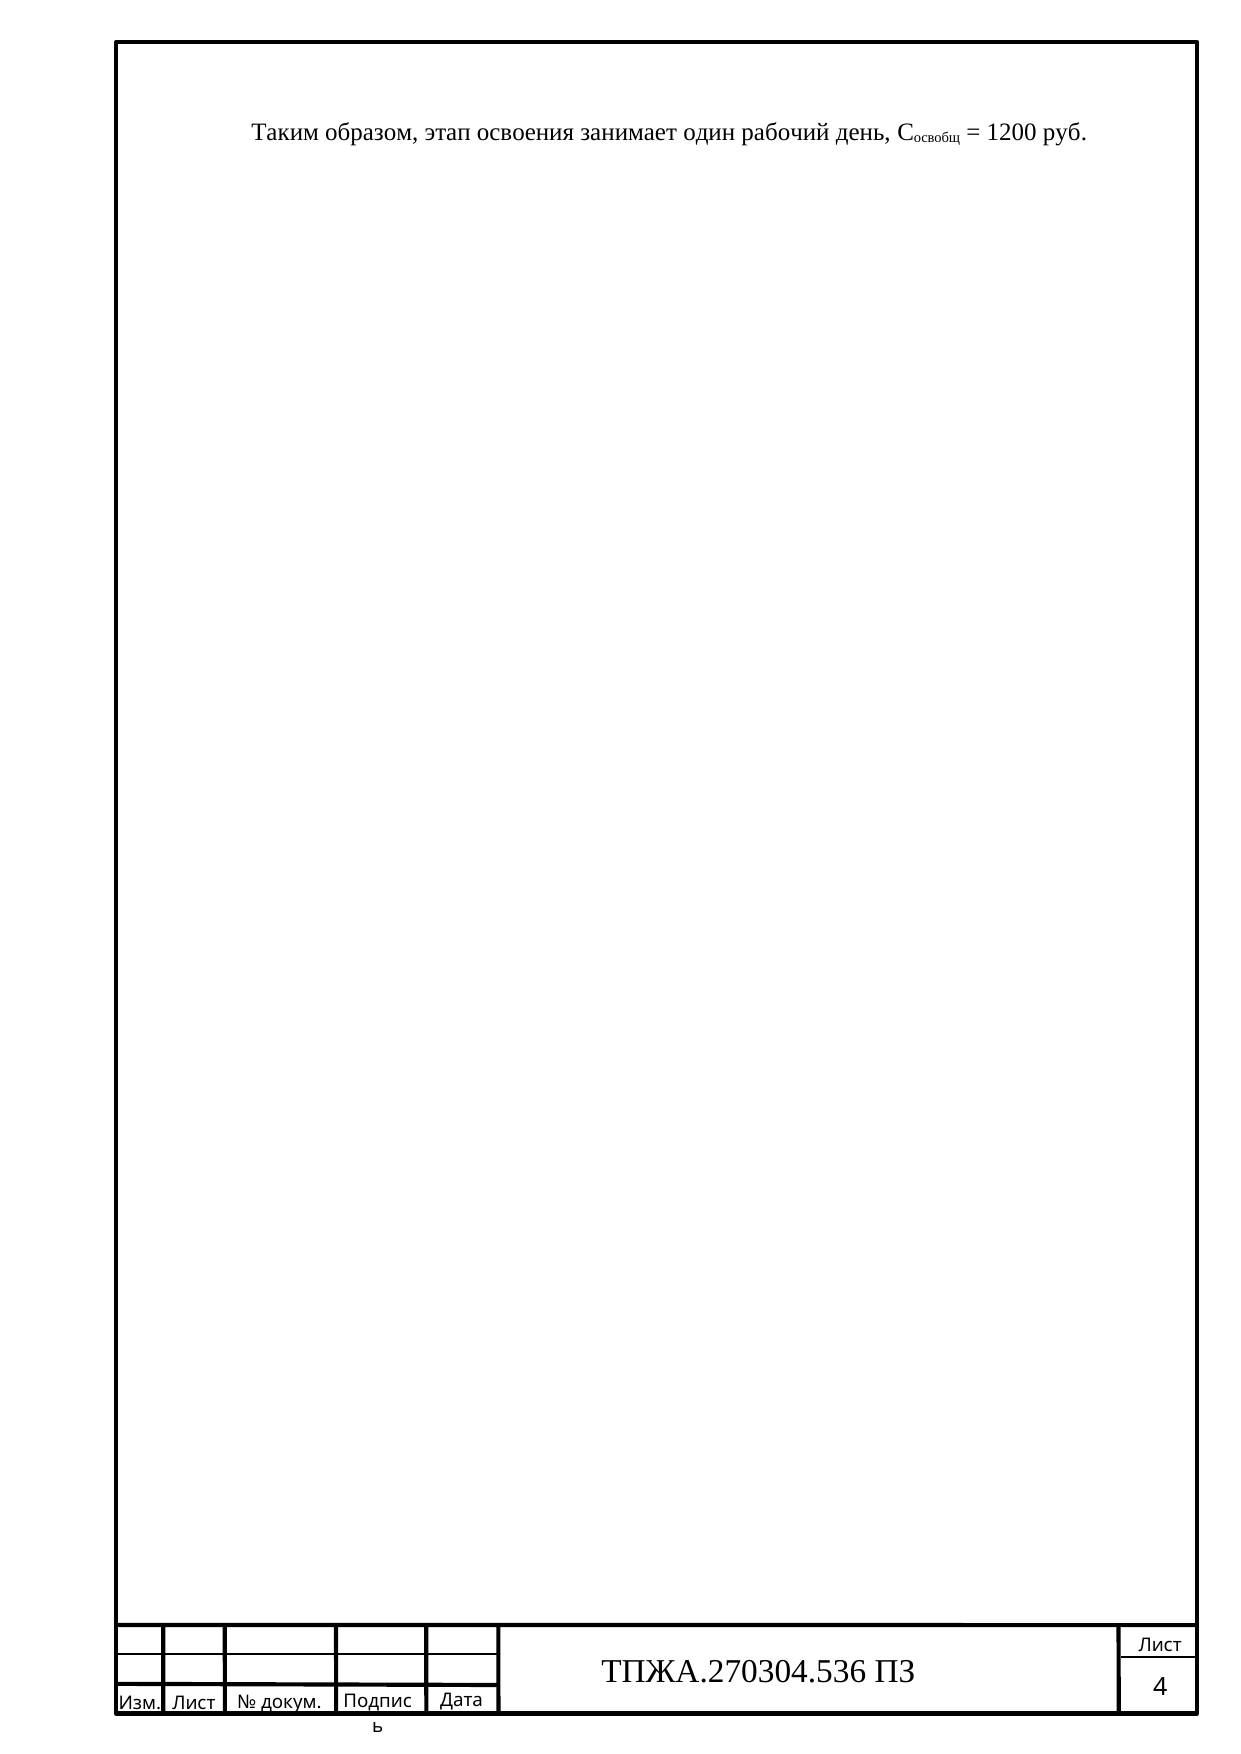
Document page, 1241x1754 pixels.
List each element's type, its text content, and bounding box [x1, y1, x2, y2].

text Таким образом, этап освоения занимает один рабочий день, Cосвобщ = 1200 руб. [162, 117, 1152, 145]
